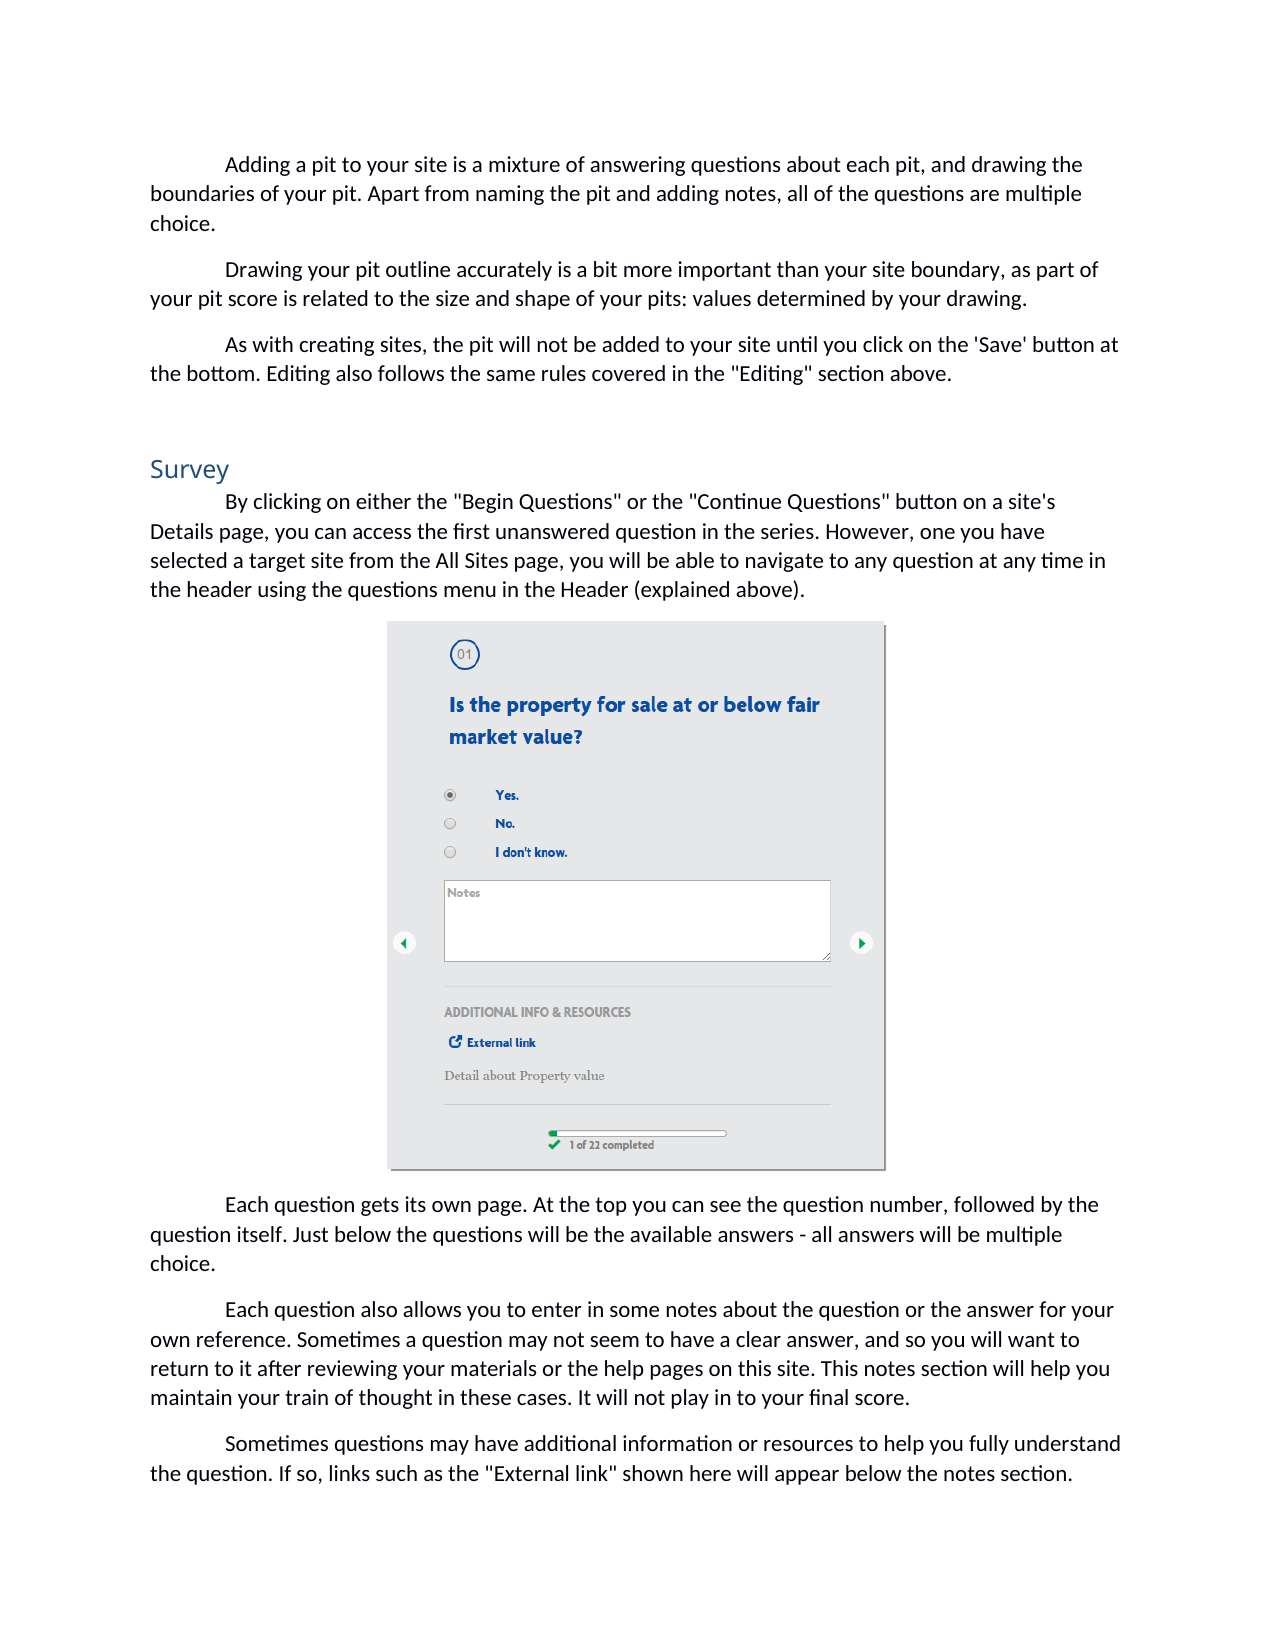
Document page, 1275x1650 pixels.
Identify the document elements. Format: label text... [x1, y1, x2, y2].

subtitle Survey [150, 452, 1125, 486]
picture [387, 621, 884, 1169]
text Each question gets its own page. At the top you can see the question number, followed by the question itself. Just below the questions will be the available answers - all answers will be multiple choice. [150, 1191, 1125, 1277]
text Adding a pit to your site is a mixture of answering questions about each pit, and drawing the boundaries of your pit. Apart from naming the pit and adding notes, all of the questions are multiple choice. [150, 150, 1125, 237]
text Drawing your pit outline accurately is a bit more important than your site boundary, as part of your pit score is related to the size and shape of your pits: values determined by your drawing. [150, 255, 1125, 312]
text By clicking on either the "Begin Questions" or the "Continue Questions" button on a site's Details page, you can access the first unanswered question in the series. However, one you have selected a target site from the All Sites page, you will be able to navigate to any question at any time in the header using the questions menu in the Header (explained above). [150, 487, 1125, 603]
text Each question also allows you to enter in some notes about the question or the answer for your own reference. Sometimes a question may not seem to have a clear answer, and so you will want to return to it after reviewing your materials or the help pages on this site. This notes section will help you maintain your train of thought in these cases. It will not play in to your final score. [150, 1295, 1125, 1412]
text As with creating sites, the pit will not be added to your site until you click on the 'Save' button at the bottom. Editing also follows the same rules covered in the "Editing" section above. [150, 330, 1125, 388]
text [150, 1429, 1125, 1487]
